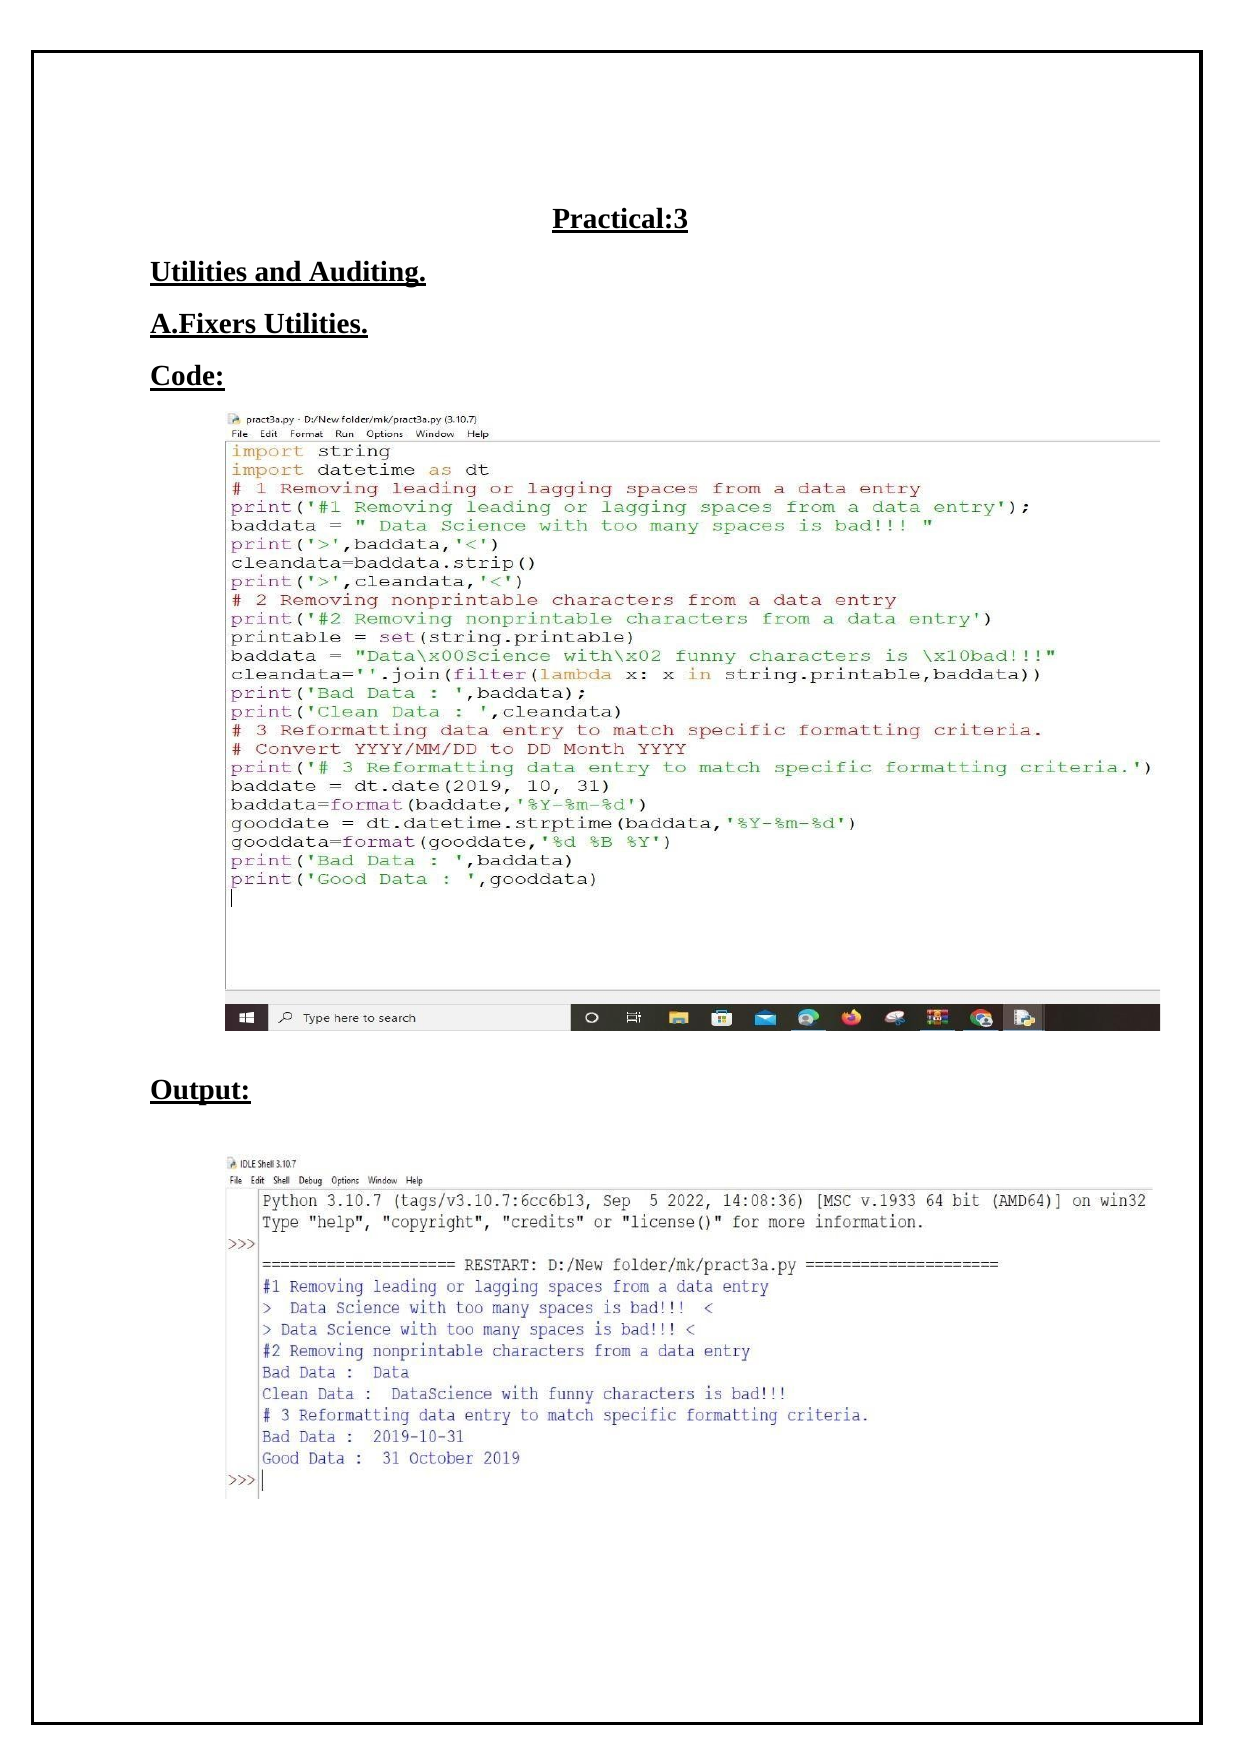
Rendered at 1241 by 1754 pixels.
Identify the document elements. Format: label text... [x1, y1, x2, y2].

text Output: [150, 1072, 1199, 1105]
picture [225, 1154, 1153, 1499]
picture [225, 411, 1161, 1031]
text Practical:3 [552, 201, 1199, 234]
text Code: [150, 358, 1199, 392]
text Utilities and Auditing. A.Fixers Utilities. [150, 254, 428, 339]
